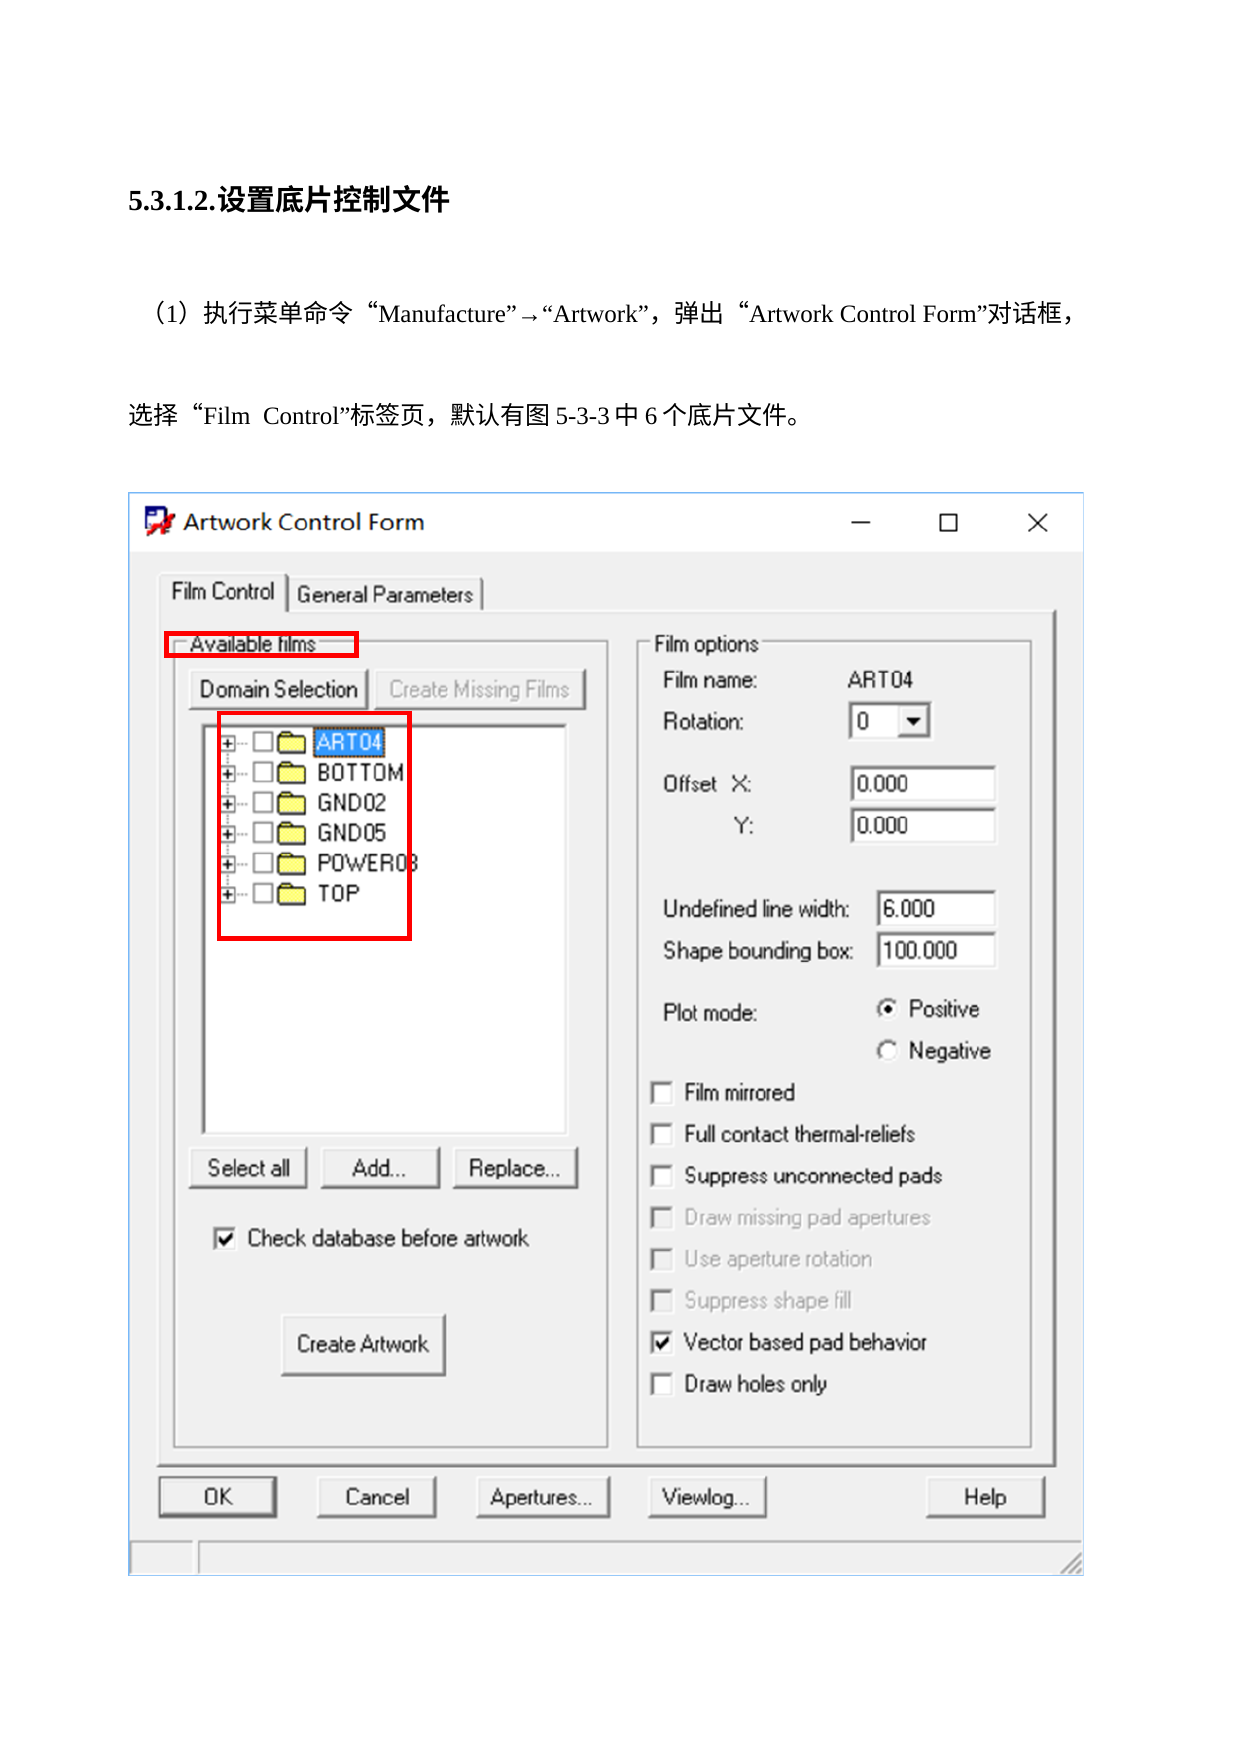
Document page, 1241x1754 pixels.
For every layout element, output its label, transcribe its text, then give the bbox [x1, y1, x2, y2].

picture [128, 492, 1084, 1576]
subtitle 设置底片控制文件 [128, 164, 1112, 232]
text （1）执行菜单命令“Manufacture”→“Artwork”，弹出“Artwork Control Form”对话框，选择“Film Control”标签页，默认有图5-3-3中6个底片文件。 [128, 278, 1112, 448]
